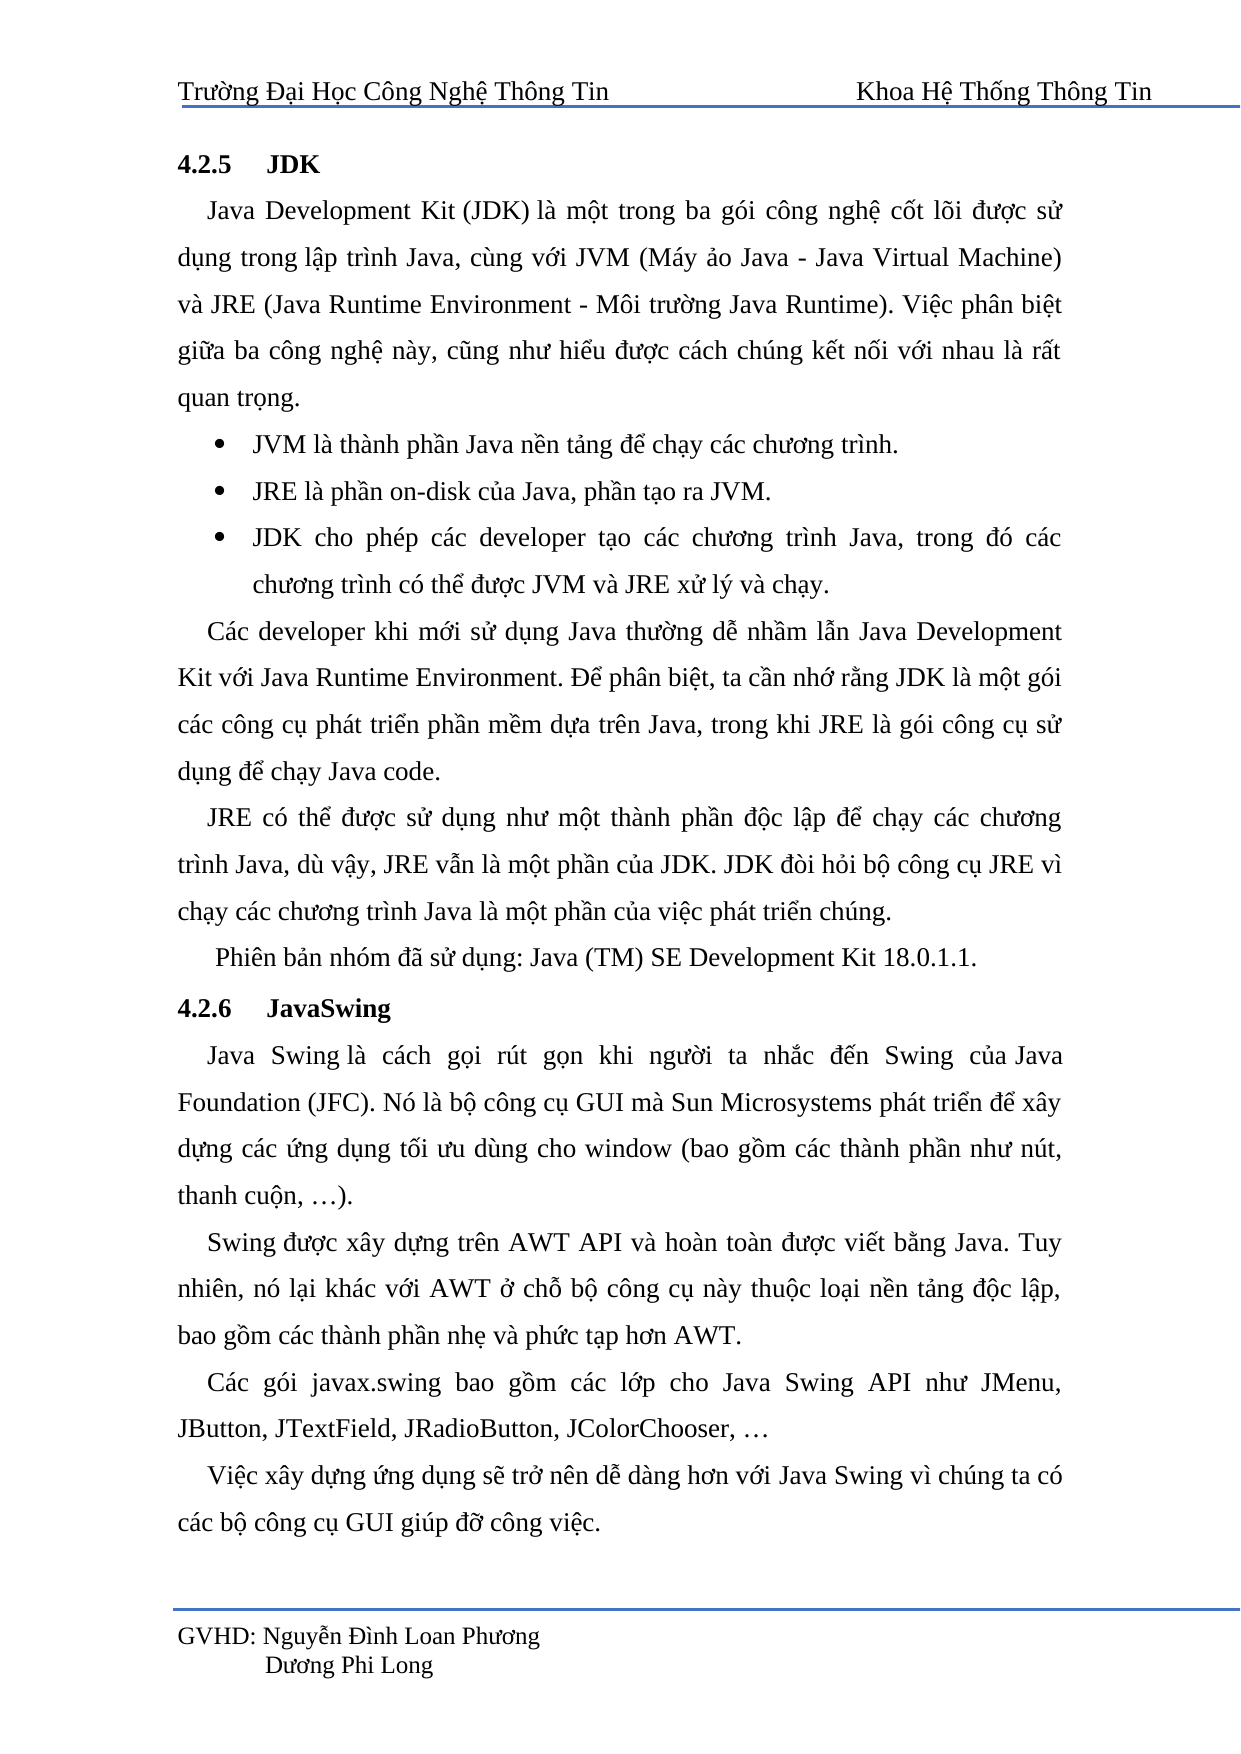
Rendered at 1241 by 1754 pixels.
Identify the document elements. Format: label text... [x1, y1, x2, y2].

text Swing được xây dựng trên AWT API và hoàn toàn được viết bằng Java. Tuy nhiên, nó lại khác với AWT ở chỗ bộ công cụ này thuộc loại nền tảng độc lập, bao gồm các thành phần nhẹ và phức tạp hơn AWT. [177, 1226, 1063, 1350]
subtitle 4.2.5 JDK [177, 148, 1063, 179]
list JRE là phần on-disk của Java, phần tạo ra JVM. [215, 474, 1063, 506]
text Phiên bản nhóm đã sử dụng: Java (TM) SE Development Kit 18.0.1.1. [177, 942, 1063, 973]
text Java Swing là cách gọi rút gọn khi người ta nhắc đến Swing của Java Foundation (JFC). Nó là bộ công cụ GUI mà Sun Microsystems phát triển để xây dựng các ứng dụng tối ưu dùng cho window (bao gồm các thành phần như nút, thanh cuộn, …). [177, 1039, 1063, 1210]
list JVM là thành phần Java nền tảng để chạy các chương trình. [215, 428, 1063, 459]
text Java Development Kit (JDK) là một trong ba gói công nghệ cốt lõi được sử dụng trong lập trình Java, cùng với JVM (Máy ảo Java - Java Virtual Machine) và JRE (Java Runtime Environment - Môi trường Java Runtime). Việc phân biệt giữa ba công nghệ này, cũng như hiểu được cách chúng kết nối với nhau là rất quan trọng. [177, 194, 1063, 412]
text Việc xây dựng ứng dụng sẽ trở nên dễ dàng hơn với Java Swing vì chúng ta có các bộ công cụ GUI giúp đỡ công việc. [177, 1459, 1063, 1537]
text Các developer khi mới sử dụng Java thường dễ nhầm lẫn Java Development Kit với Java Runtime Environment. Để phân biệt, ta cần nhớ rằng JDK là một gói các công cụ phát triển phần mềm dựa trên Java, trong khi JRE là gói công cụ sử dụng để chạy Java code. [177, 615, 1063, 786]
text Các gói javax.swing bao gồm các lớp cho Java Swing API như JMenu, JButton, JTextField, JRadioButton, JColorChooser, … [177, 1366, 1063, 1443]
subtitle 4.2.6 JavaSwing [177, 992, 1063, 1023]
text JRE có thể được sử dụng như một thành phần độc lập để chạy các chương trình Java, dù vậy, JRE vẫn là một phần của JDK. JDK đòi hỏi bộ công cụ JRE vì chạy các chương trình Java là một phần của việc phát triển chúng. [177, 802, 1063, 926]
list JDK cho phép các developer tạo các chương trình Java, trong đó các chương trình có thể được JVM và JRE xử lý và chạy. [215, 521, 1063, 599]
